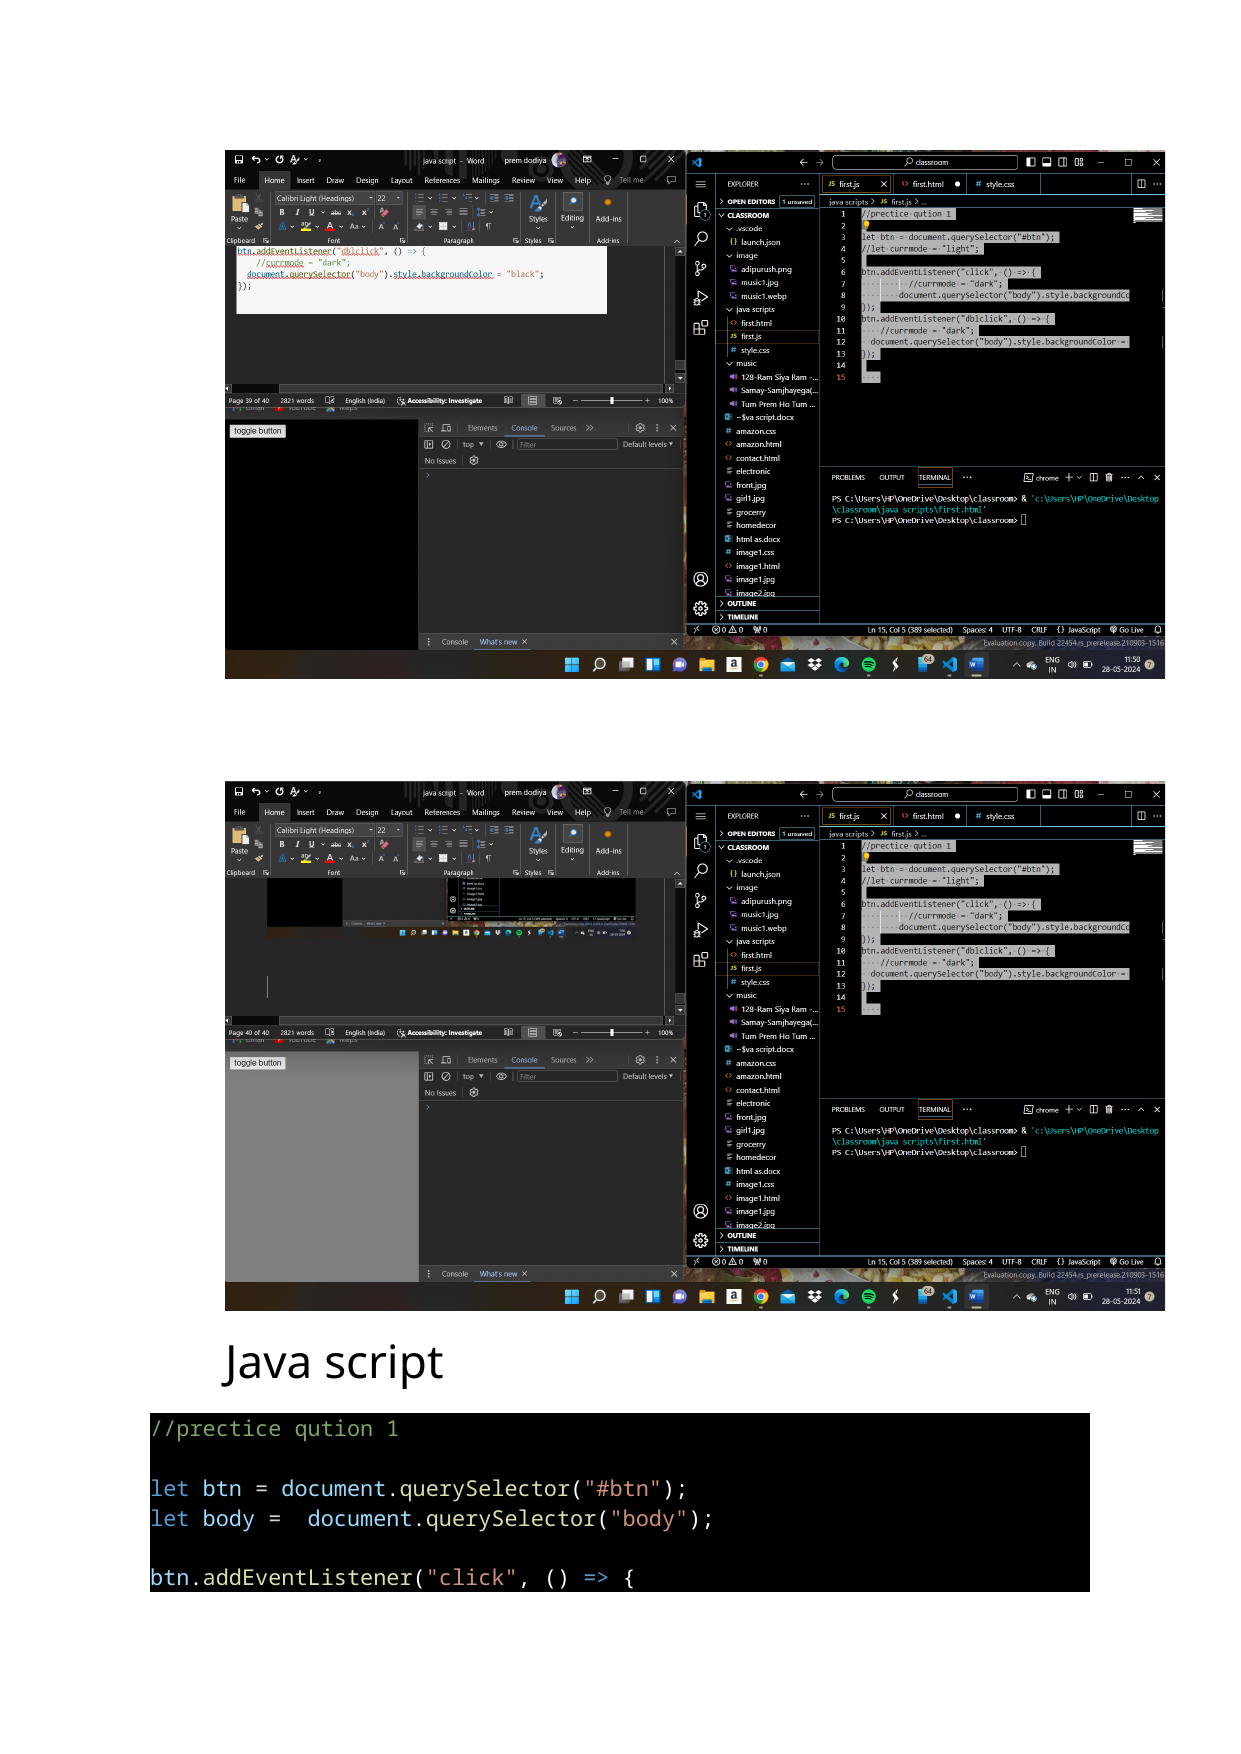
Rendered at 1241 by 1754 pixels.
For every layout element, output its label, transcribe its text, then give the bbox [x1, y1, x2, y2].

text let body = document.querySelector("body"); [150, 1503, 1090, 1532]
text btn.addEventListener("click", () => { [150, 1562, 1090, 1592]
text Java script [150, 1329, 1090, 1392]
picture [225, 781, 1166, 1311]
text //prectice qution 1 [150, 1413, 1090, 1443]
picture [225, 150, 1166, 679]
text let btn = document.querySelector("#btn"); [150, 1473, 1090, 1503]
